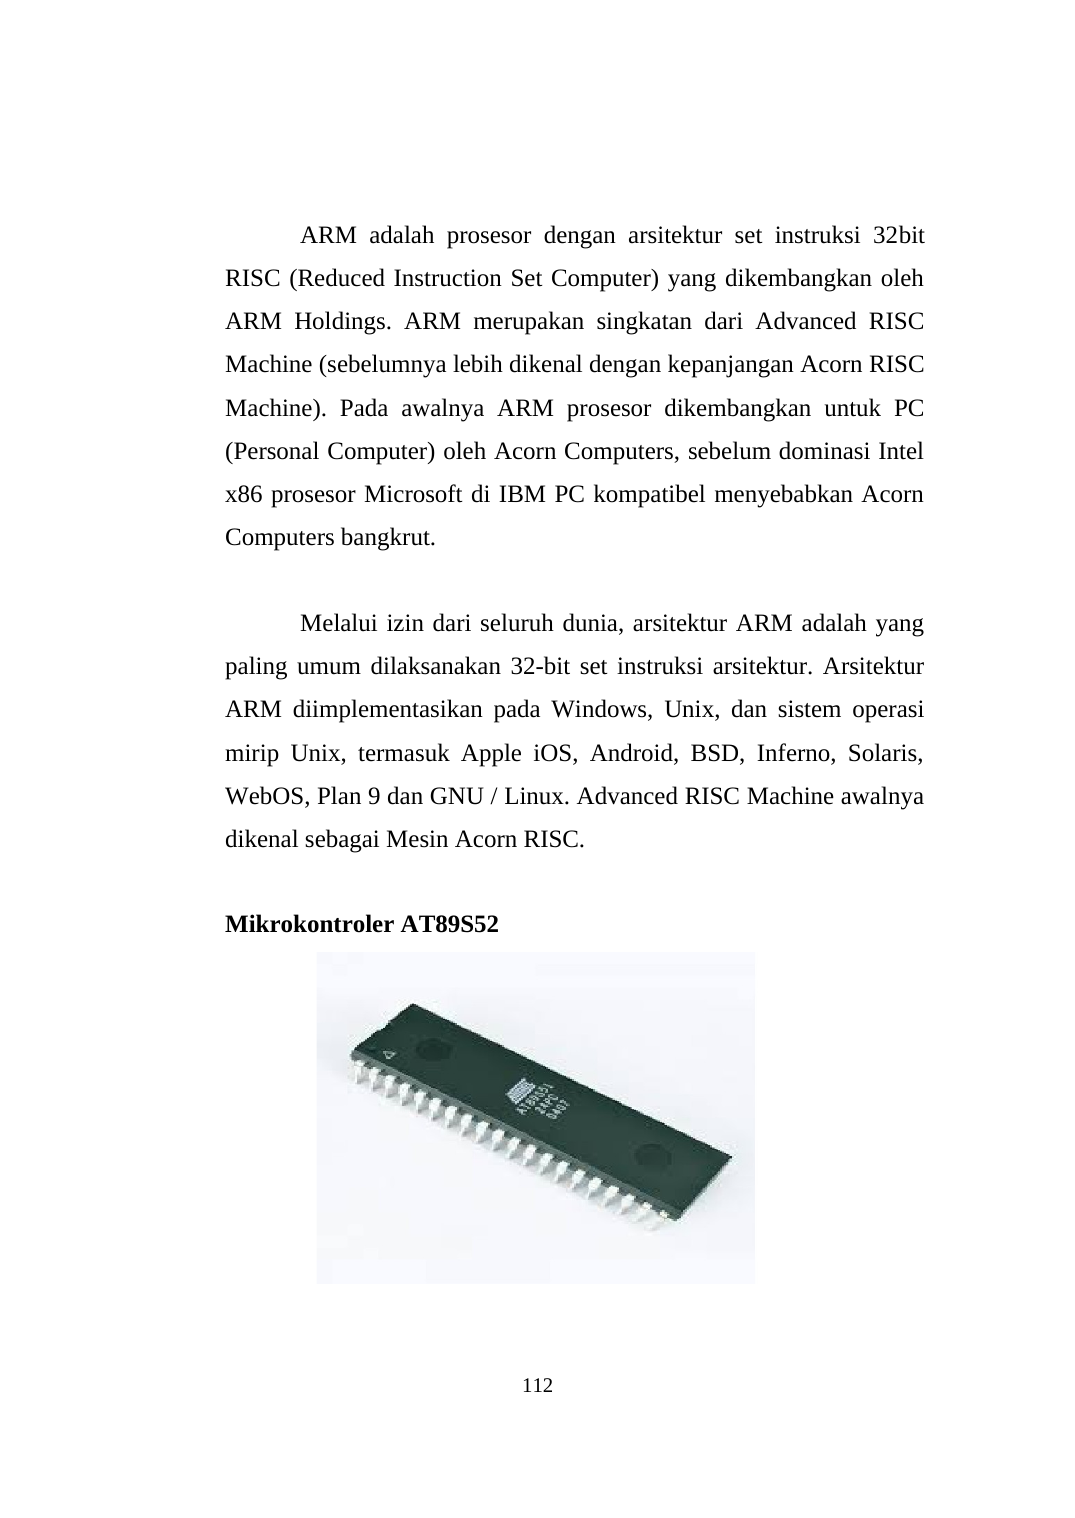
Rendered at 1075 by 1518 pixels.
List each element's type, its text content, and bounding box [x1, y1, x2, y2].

text Mikrokontroler AT89S52 [150, 909, 925, 938]
text ARM adalah prosesor dengan arsitektur set instruksi 32­bit RISC (Reduced Instruction Set Computer) yang dikembangkan oleh ARM Holdings. ARM merupakan singkatan dari Advanced RISC Machine (sebelumnya lebih dikenal dengan kepanjangan Acorn RISC Machine). Pada awalnya ARM prosesor dikembangkan untuk PC (Personal Computer) oleh Acorn Computers, sebelum dominasi Intel x86 prosesor­ Microsoft di IBM PC kompatibel menyebabkan Acorn Computers bangkrut. [225, 220, 925, 551]
text Melalui izin dari seluruh dunia, arsitektur ARM adalah yang paling umum dilaksanakan 32-bit set instruksi arsitektur. Arsitektur ARM diimplementasikan pada Windows, Unix, dan sistem operasi mirip Unix, termasuk Apple iOS, Android, BSD, Inferno, Solaris, WebOS, Plan 9 dan GNU / Linux. Advanced RISC Machine awalnya dikenal sebagai Mesin Acorn RISC. [225, 608, 925, 853]
picture [316, 952, 759, 1284]
